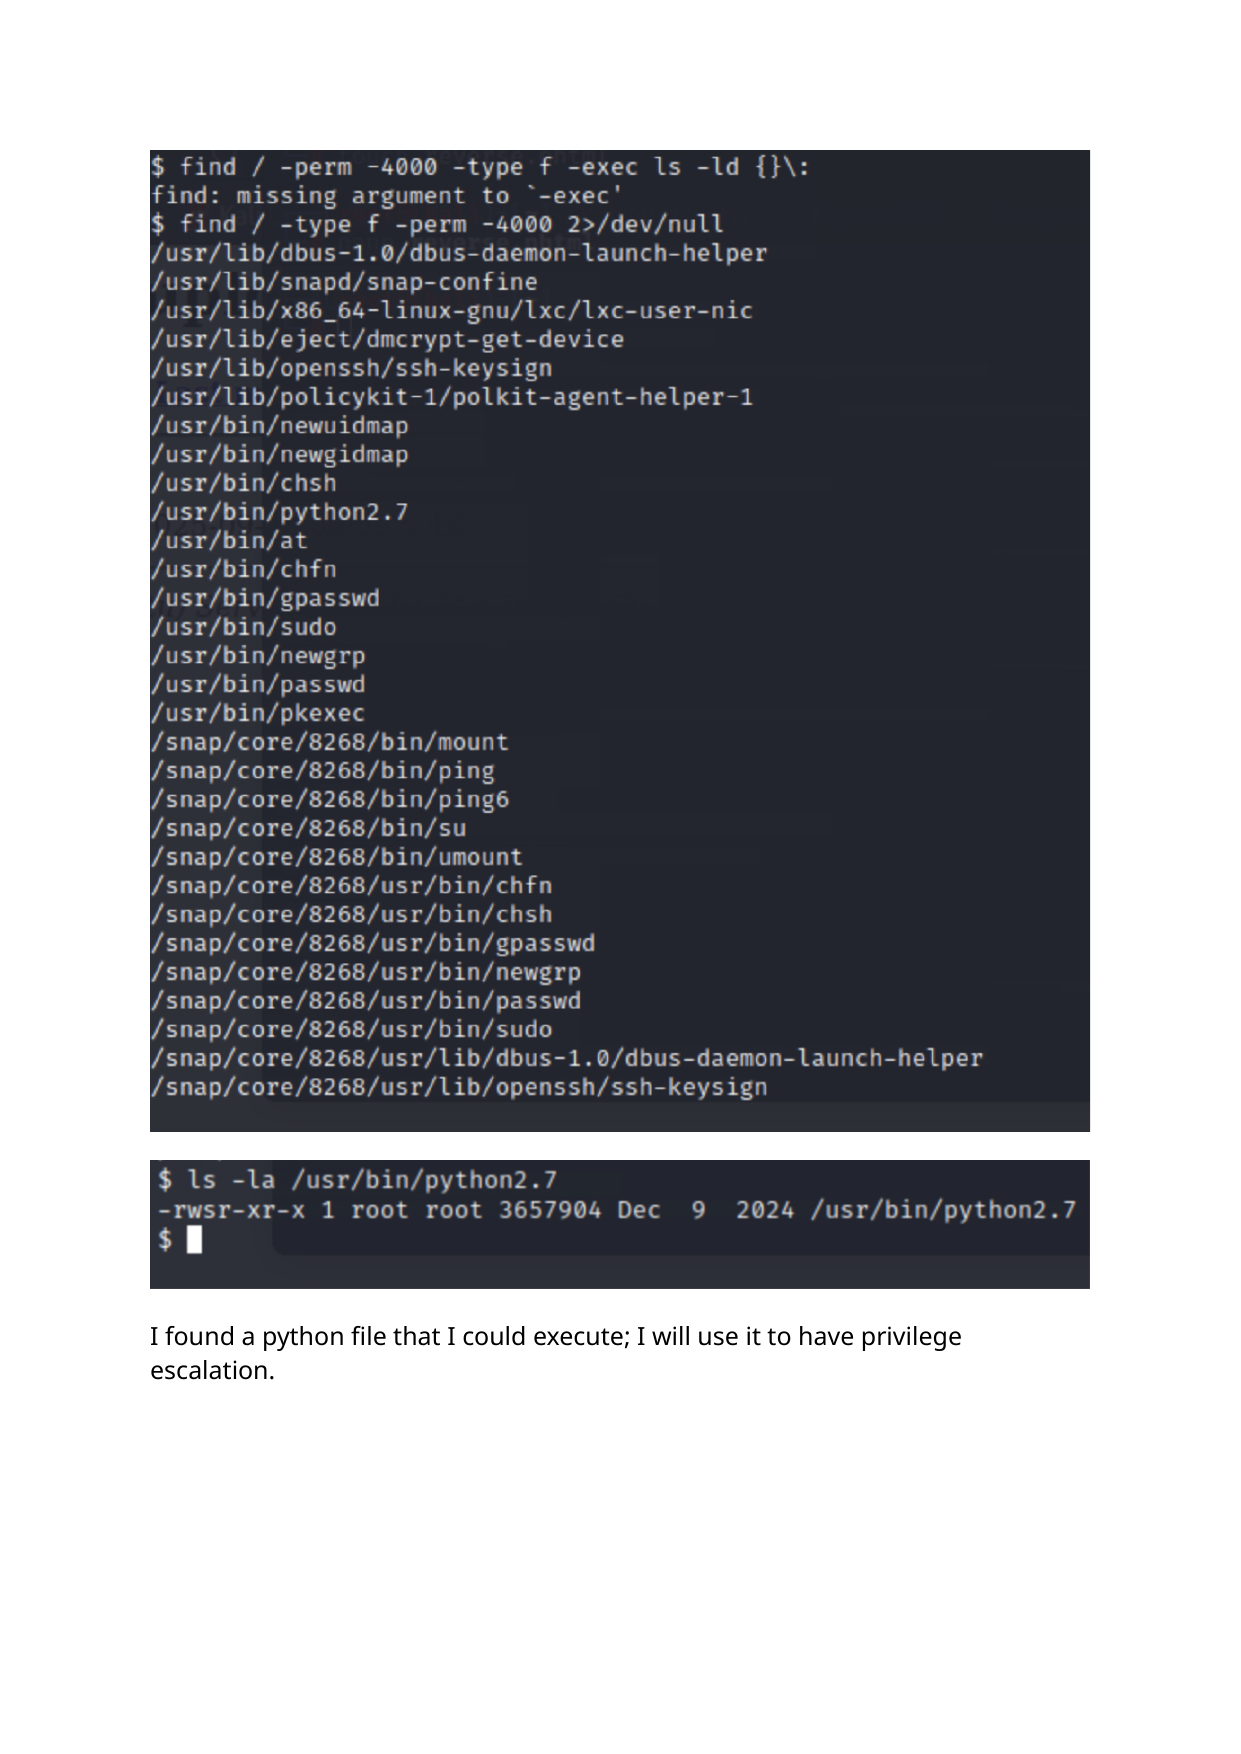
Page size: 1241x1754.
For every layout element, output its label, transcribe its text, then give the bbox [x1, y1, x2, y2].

picture [150, 1160, 1091, 1290]
text I found a python file that I could execute; I will use it to have privilege escalation. [150, 1319, 1090, 1387]
picture [150, 150, 1091, 1132]
